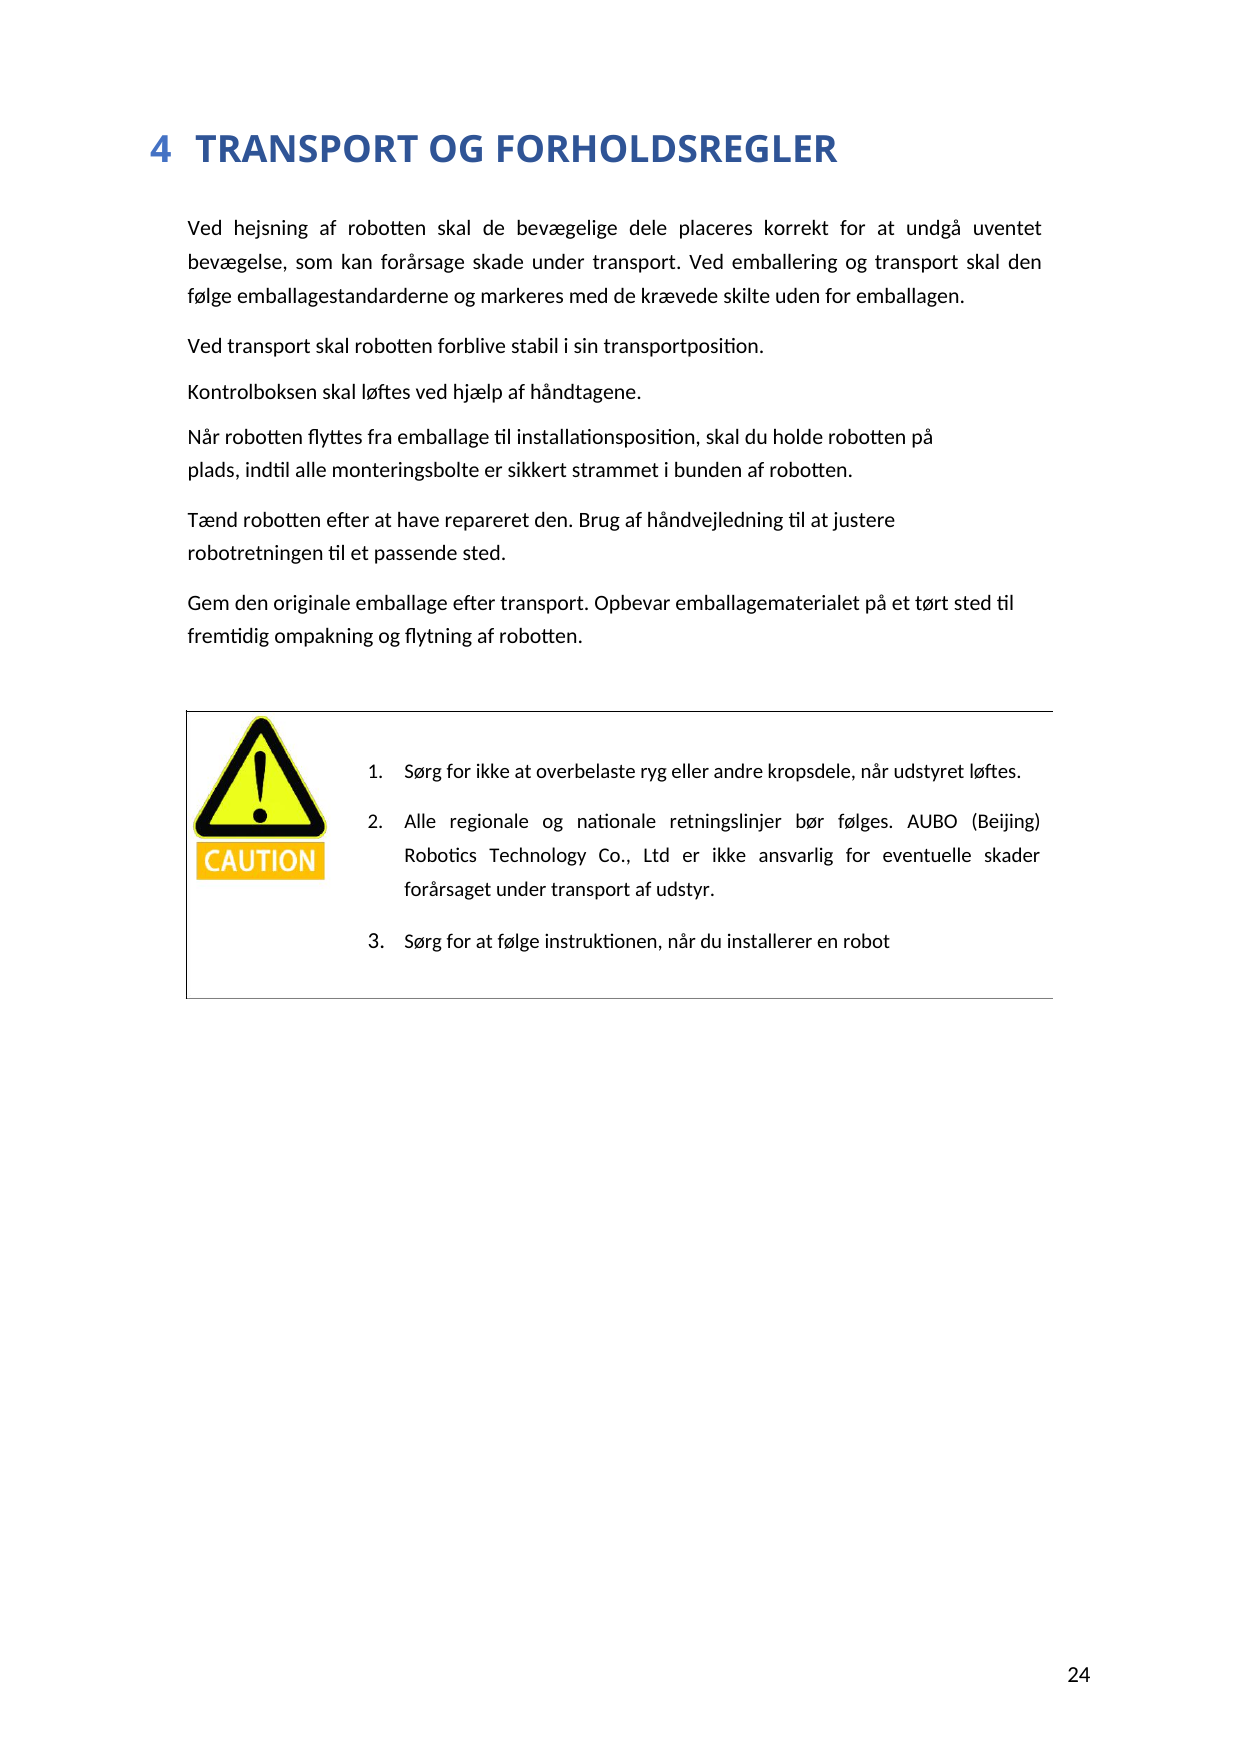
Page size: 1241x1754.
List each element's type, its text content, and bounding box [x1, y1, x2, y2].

list Sørg for at følge instruktionen, når du installerer en robot [367, 926, 1090, 954]
text Gem den originale emballage efter transport. Opbevar emballagematerialet på et tørt sted til fremtidig ompakning og flytning af robotten. [187, 589, 1021, 648]
text Ved hejsning af robotten skal de bevægelige dele placeres korrekt for at undgå uventet bevægelse, som kan forårsage skade under transport. Ved emballering og transport skal den følge emballagestandarderne og markeres med de krævede skilte uden for emballagen. [187, 214, 1044, 309]
list Alle regionale og nationale retningslinjer bør følges. AUBO (Beijing) Robotics Technology Co., Ltd er ikke ansvarlig for eventuelle skader forårsaget under transport af udstyr. [367, 808, 1042, 901]
text Ved transport skal robotten forblive stabil i sin transportposition. [187, 333, 1090, 359]
text Tænd robotten efter at have repareret den. Brug af håndvejledning til at justere robotretningen til et passende sted. [187, 506, 1004, 566]
picture [185, 710, 1053, 999]
text Kontrolboksen skal løftes ved hjælp af håndtagene. [187, 378, 1090, 405]
text Når robotten flyttes fra emballage til installationsposition, skal du holde robotten på plads, indtil alle monteringsbolte er sikkert strammet i bunden af robotten. [187, 423, 989, 483]
list Sørg for ikke at overbelaste ryg eller andre kropsdele, når udstyret løftes. [367, 759, 1039, 784]
subtitle TRANSPORT OG FORHOLDSREGLER [150, 122, 1090, 173]
